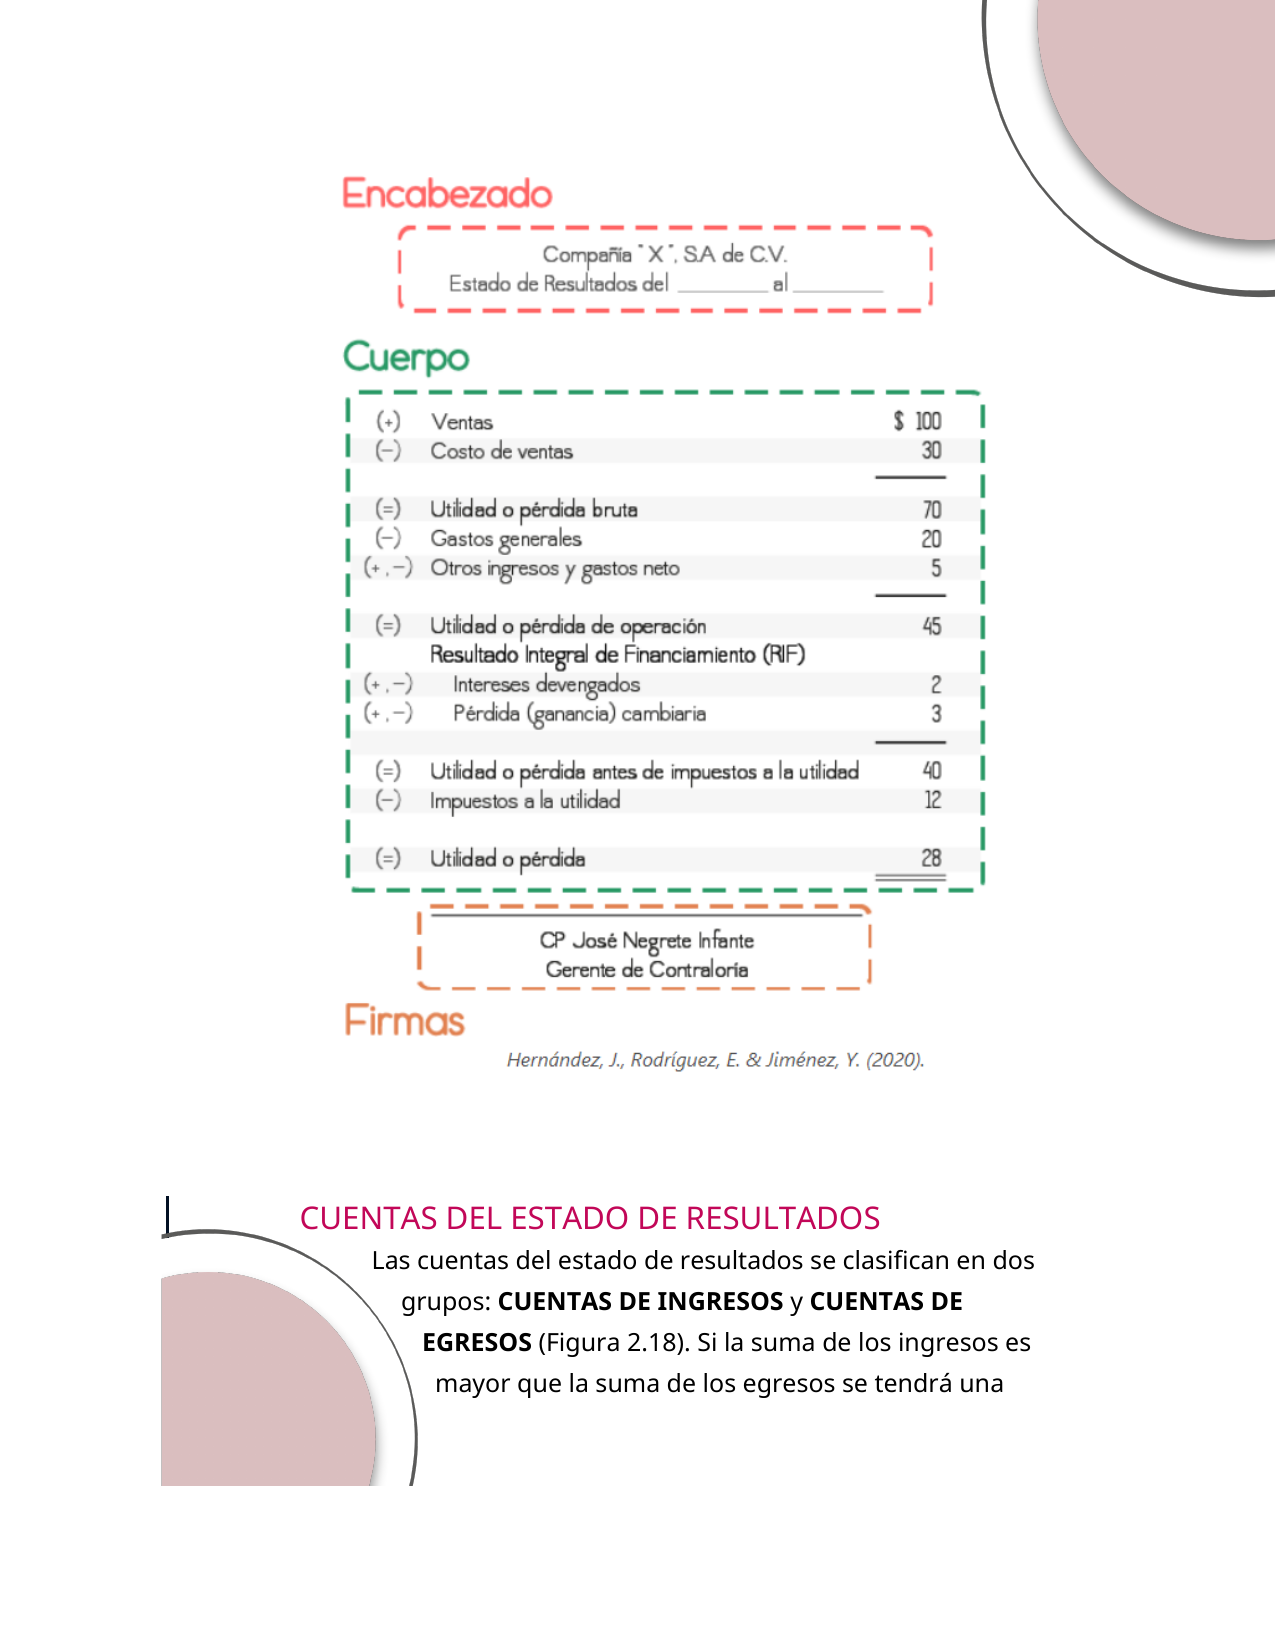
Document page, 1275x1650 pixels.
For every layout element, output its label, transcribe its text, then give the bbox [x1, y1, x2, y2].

picture [302, 0, 1275, 1084]
picture [152, 1226, 422, 1493]
subtitle Cuentas del Estado de Resultados [169, 1196, 1098, 1238]
